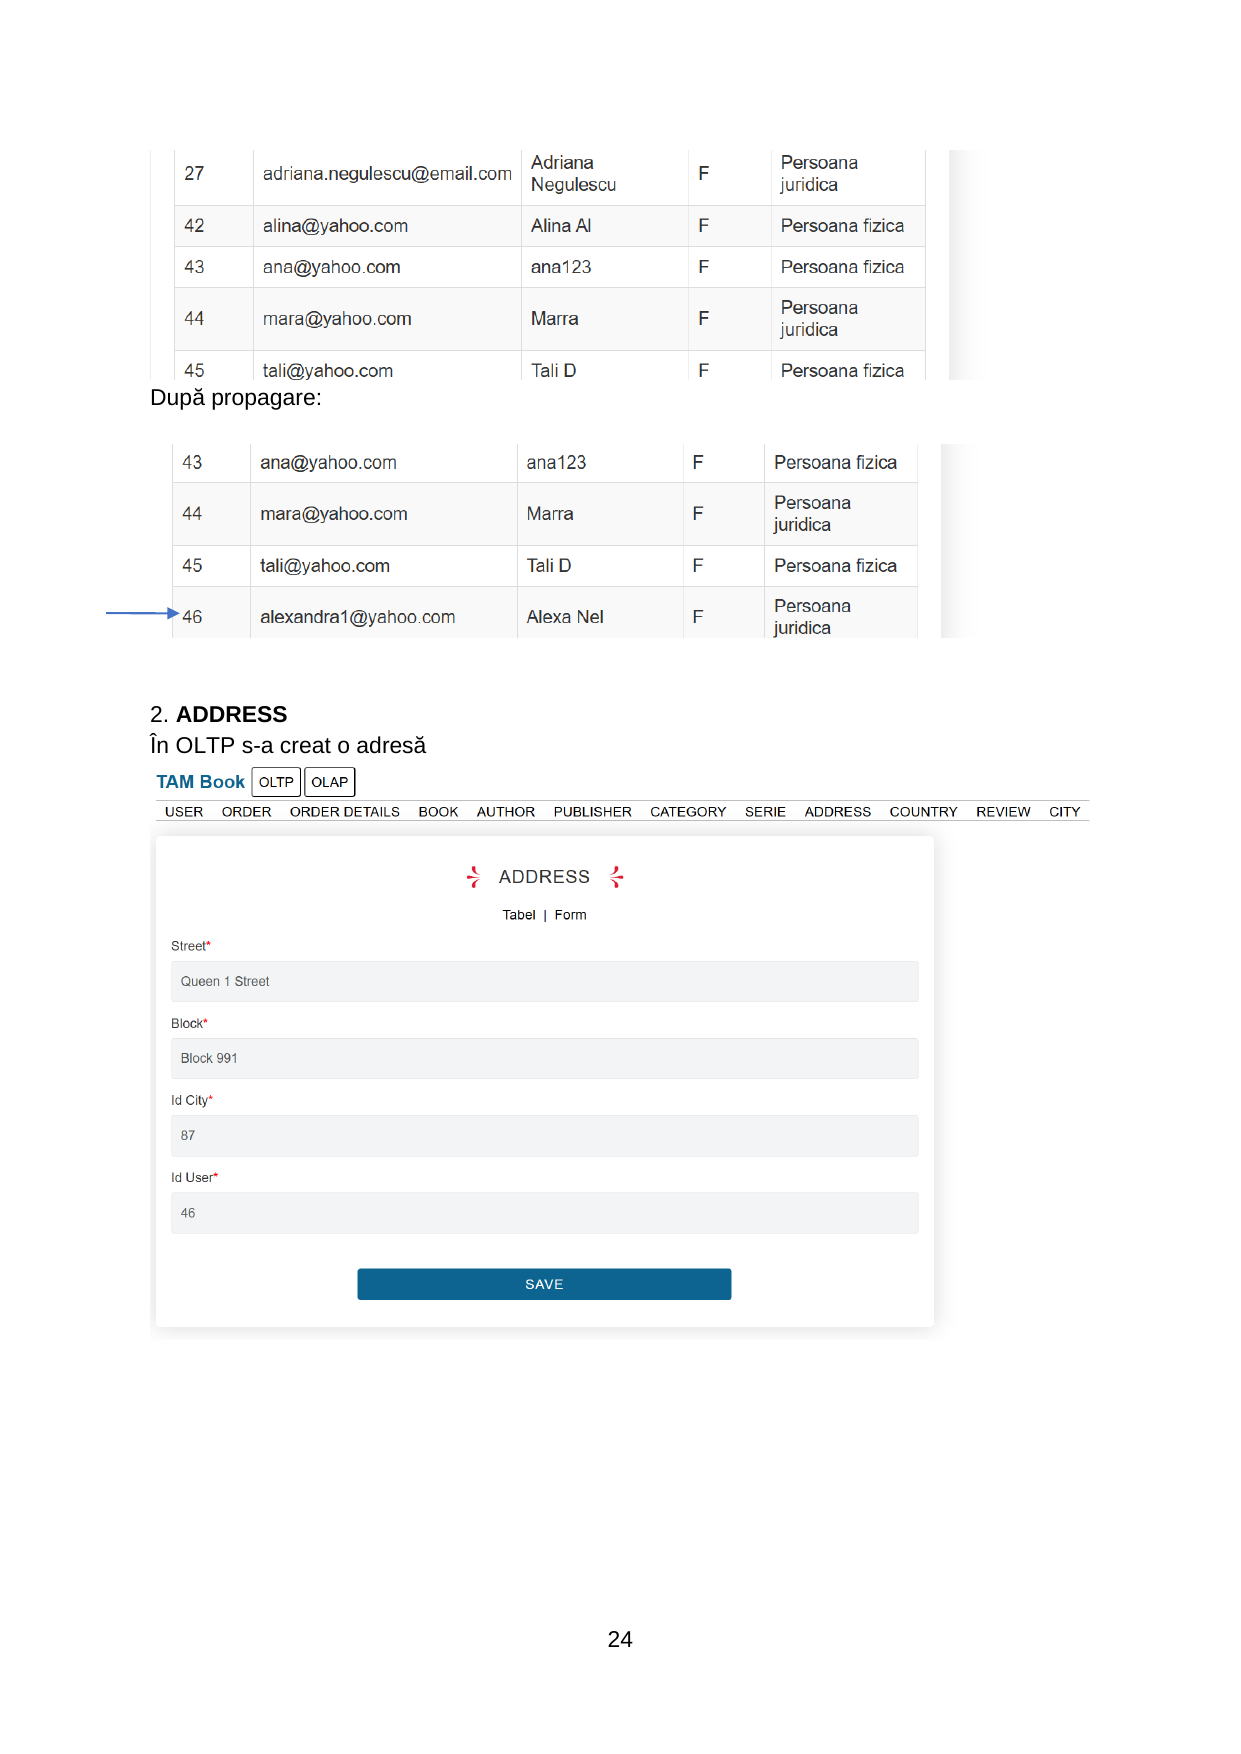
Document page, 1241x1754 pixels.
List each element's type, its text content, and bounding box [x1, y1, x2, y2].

picture [150, 444, 1002, 638]
text După propagare: [150, 384, 1090, 410]
picture [150, 761, 1091, 1340]
text În OLTP s-a creat o adresă [150, 732, 1090, 758]
picture [150, 150, 1106, 380]
text 2. ADDRESS [150, 701, 1090, 728]
